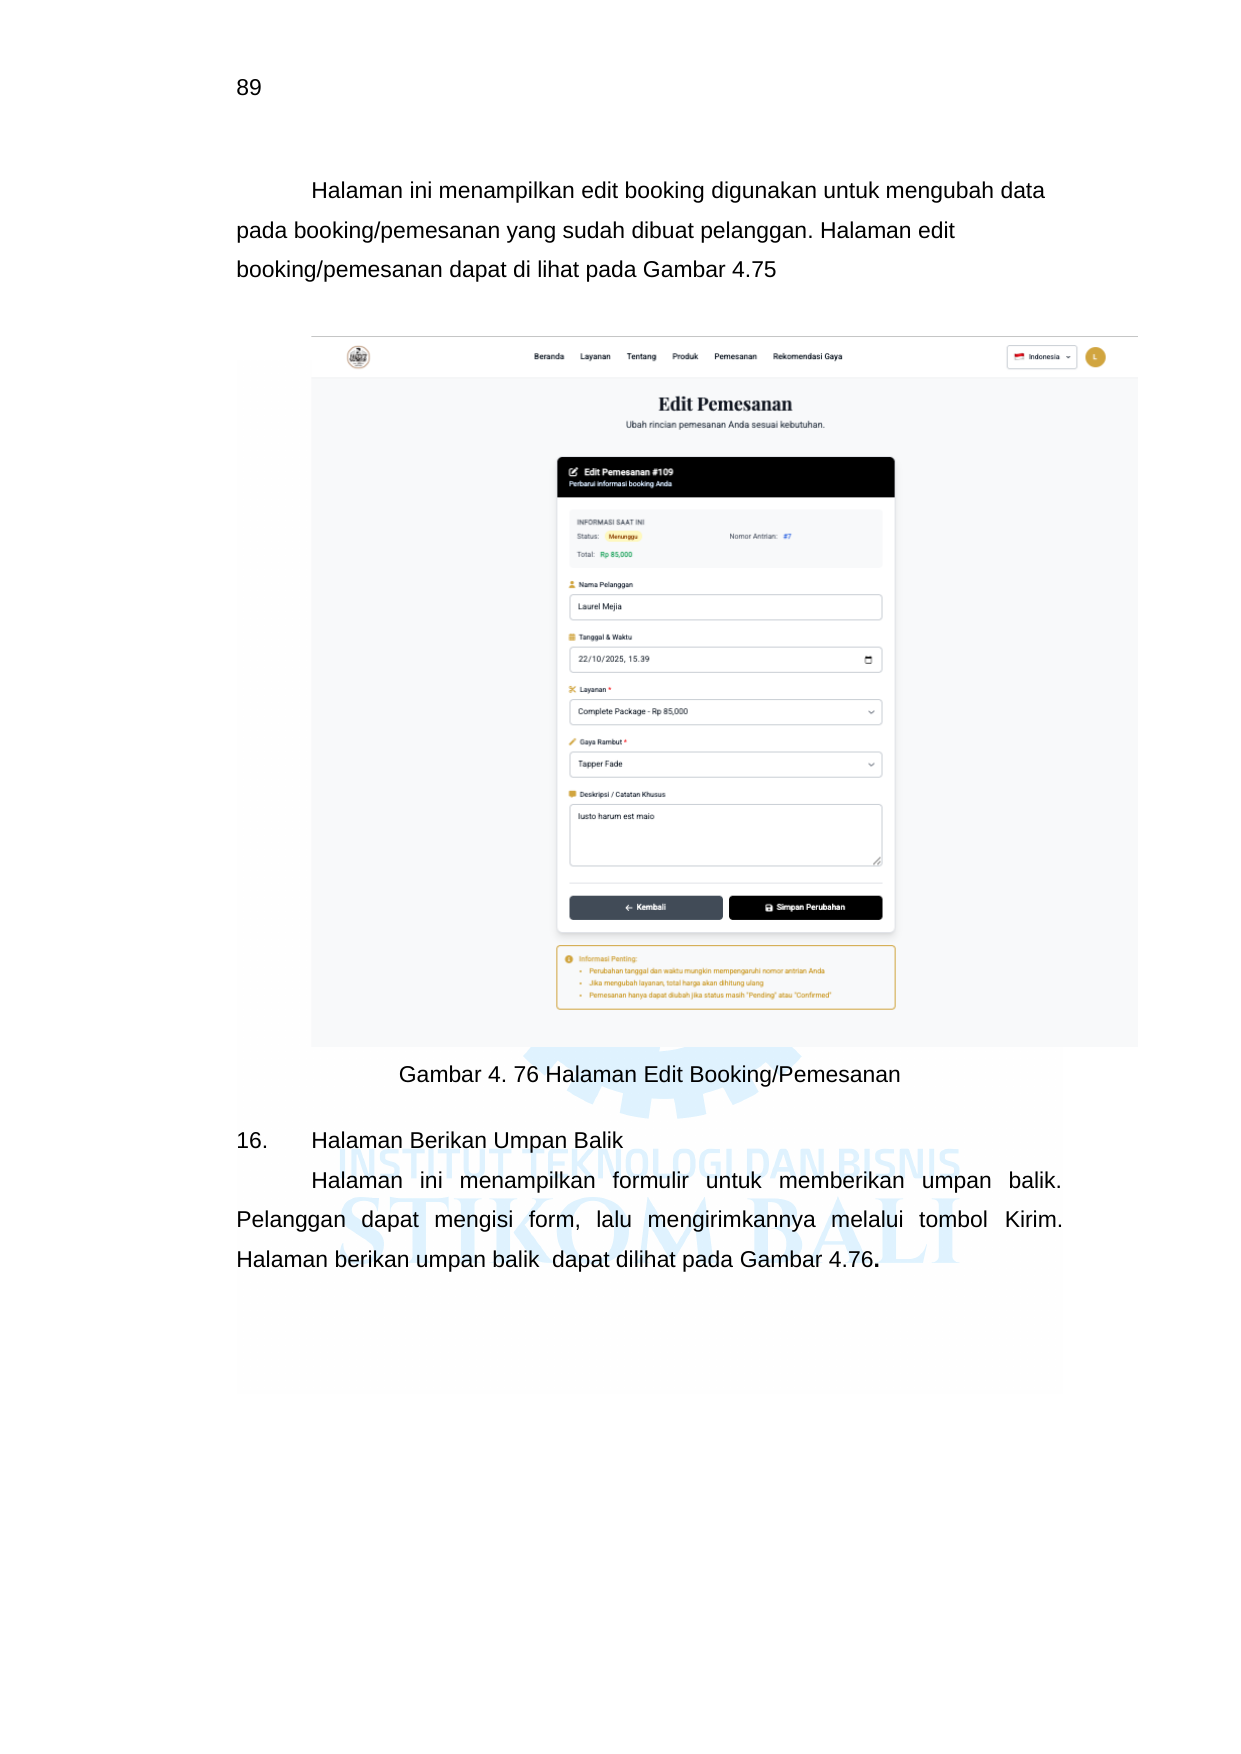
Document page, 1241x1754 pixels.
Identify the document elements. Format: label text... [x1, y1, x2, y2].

list Halaman Berikan Umpan Balik [236, 1127, 1063, 1153]
text Gambar 4. 76 Halaman Edit Booking/Pemesanan [236, 1061, 1063, 1088]
text Halaman ini menampilkan edit booking digunakan untuk mengubah data pada booking/pemesanan yang sudah dibuat pelanggan. Halaman edit booking/pemesanan dapat di lihat pada Gambar 4.75 [236, 177, 1063, 282]
picture [311, 335, 1138, 1047]
list Halaman ini menampilkan formulir untuk memberikan umpan balik. Pelanggan dapat mengisi form, lalu mengirimkannya melalui tombol Kirim. Halaman berikan umpan balik dapat dilihat pada Gambar 4.76. [236, 1167, 1063, 1272]
